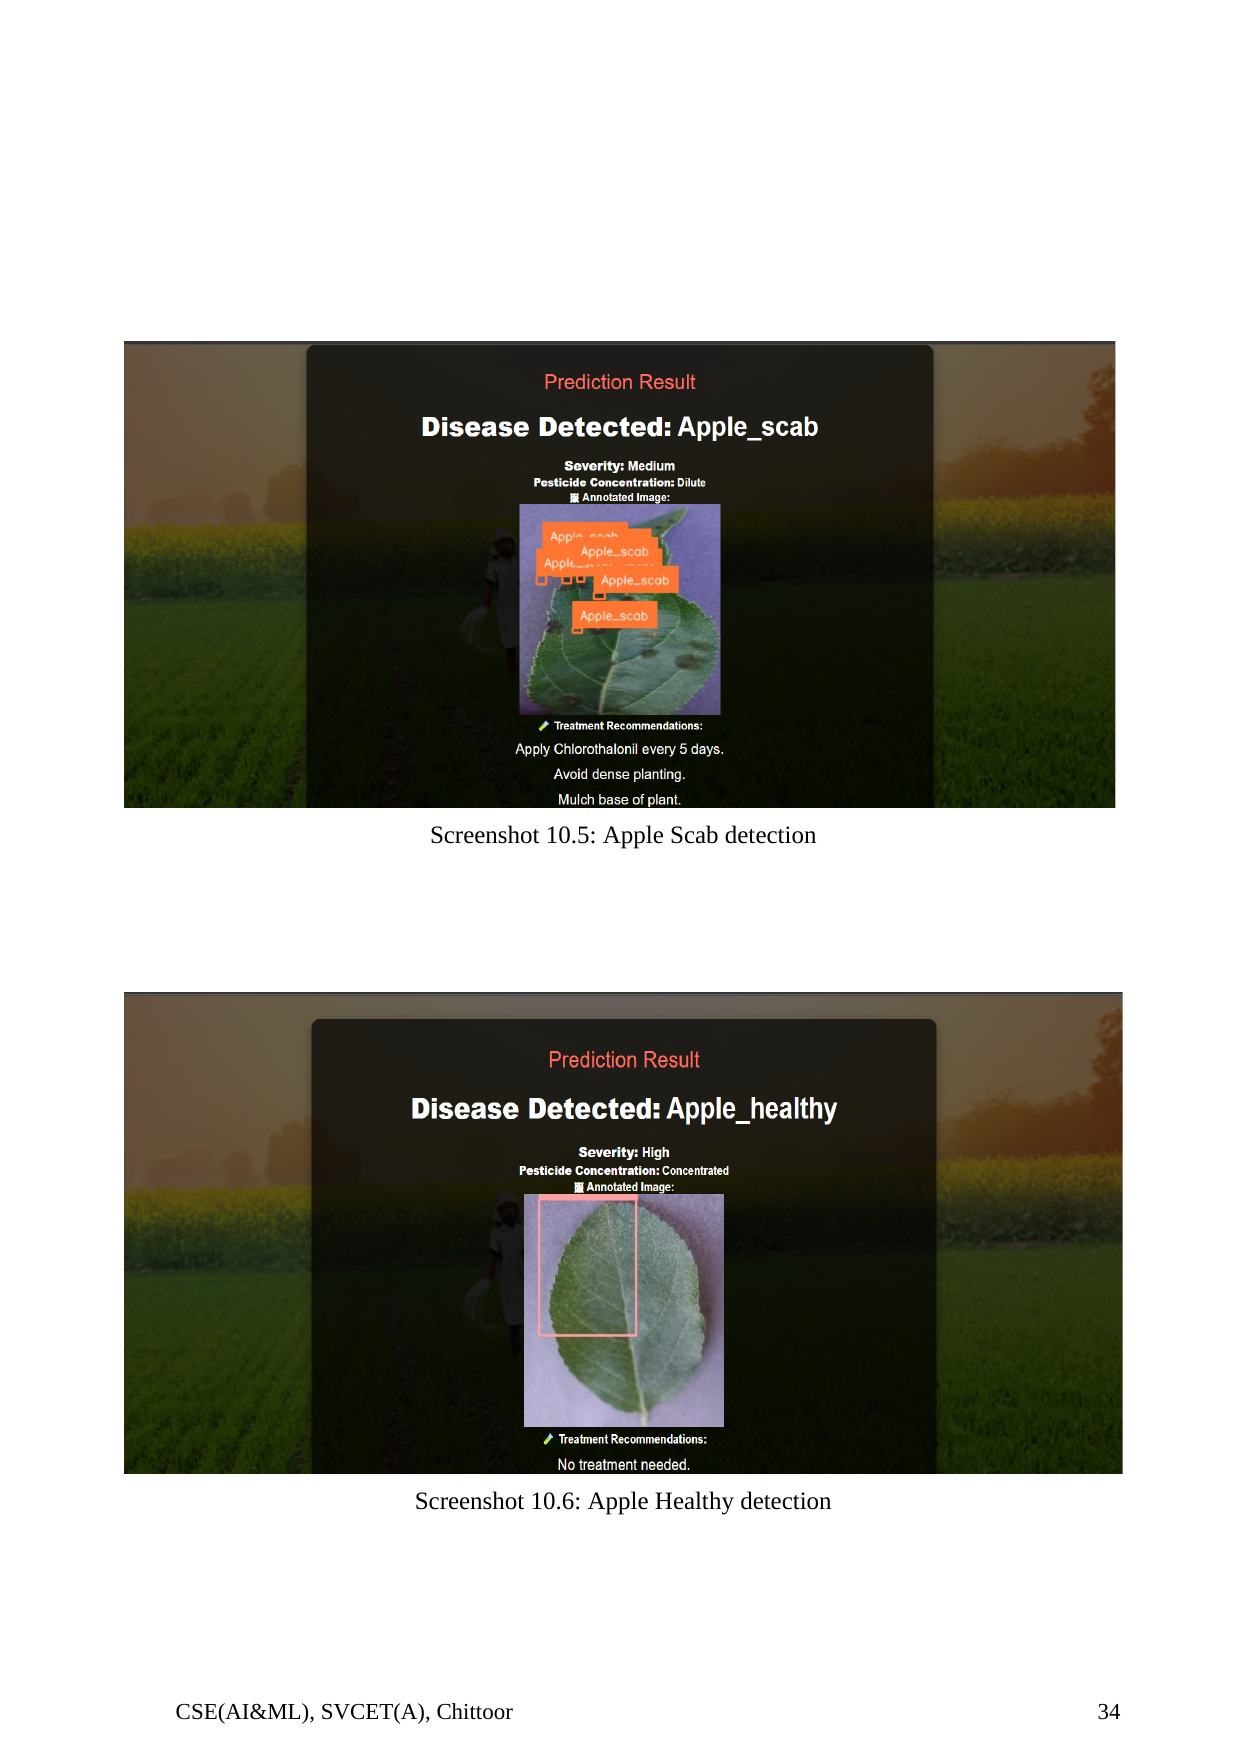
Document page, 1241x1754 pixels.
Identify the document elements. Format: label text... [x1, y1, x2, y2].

picture [124, 341, 1116, 808]
text Screenshot 10.5: Apple Scab detection [124, 820, 1122, 849]
text Screenshot 10.6: Apple Healthy detection [124, 1486, 1122, 1515]
picture [124, 992, 1123, 1474]
